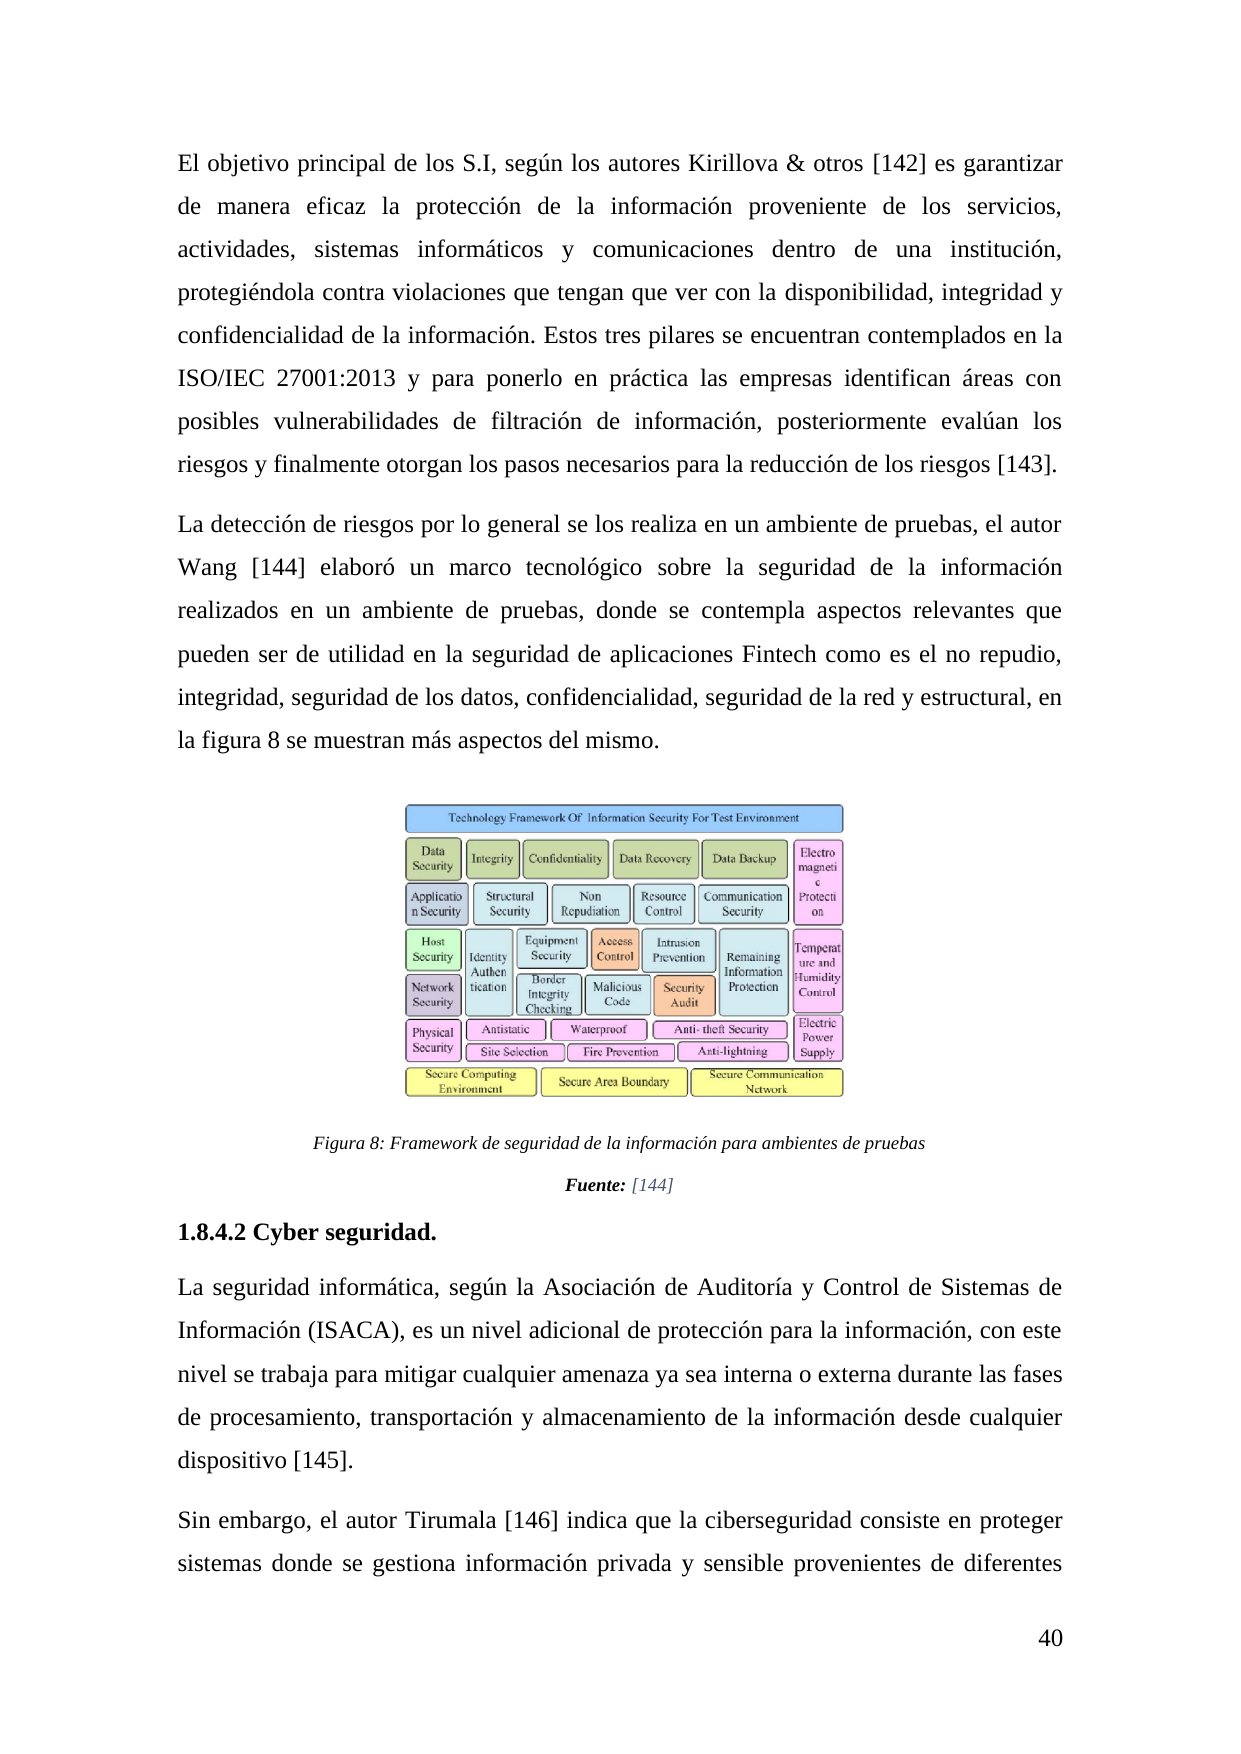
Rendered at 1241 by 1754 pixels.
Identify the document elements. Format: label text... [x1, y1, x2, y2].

text La detección de riesgos por lo general se los realiza en un ambiente de pruebas, el autor Wang elaboró un marco tecnológico sobre la seguridad de la información realizados en un ambiente de pruebas, donde se contempla aspectos relevantes que pueden ser de utilidad en la seguridad de aplicaciones Fintech como es el no repudio, integridad, seguridad de los datos, confidencialidad, seguridad de la red y estructural, en la figura 8 se muestran más aspectos del mismo. [177, 509, 1063, 754]
picture [384, 784, 856, 1101]
list Cyber seguridad. [177, 1217, 1063, 1246]
text Fuente: [177, 1174, 1063, 1196]
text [177, 1505, 1063, 1577]
text Figura 8: Framework de seguridad de la información para ambientes de pruebas [177, 1132, 1063, 1153]
text La seguridad informática, según la Asociación de Auditoría y Control de Sistemas de Información (ISACA), es un nivel adicional de protección para la información, con este nivel se trabaja para mitigar cualquier amenaza ya sea interna o externa durante las fases de procesamiento, transportación y almacenamiento de la información desde cualquier dispositivo . [177, 1272, 1063, 1474]
text El objetivo principal de los S.I, según los autores Kirillova & otros es garantizar de manera eficaz la protección de la información proveniente de los servicios, actividades, sistemas informáticos y comunicaciones dentro de una institución, protegiéndola contra violaciones que tengan que ver con la disponibilidad, integridad y confidencialidad de la información. Estos tres pilares se encuentran contemplados en la ISO/IEC 27001:2013 y para ponerlo en práctica las empresas identifican áreas con posibles vulnerabilidades de filtración de información, posteriormente evalúan los riesgos y finalmente otorgan los pasos necesarios para la reducción de los riesgos . [177, 148, 1063, 478]
